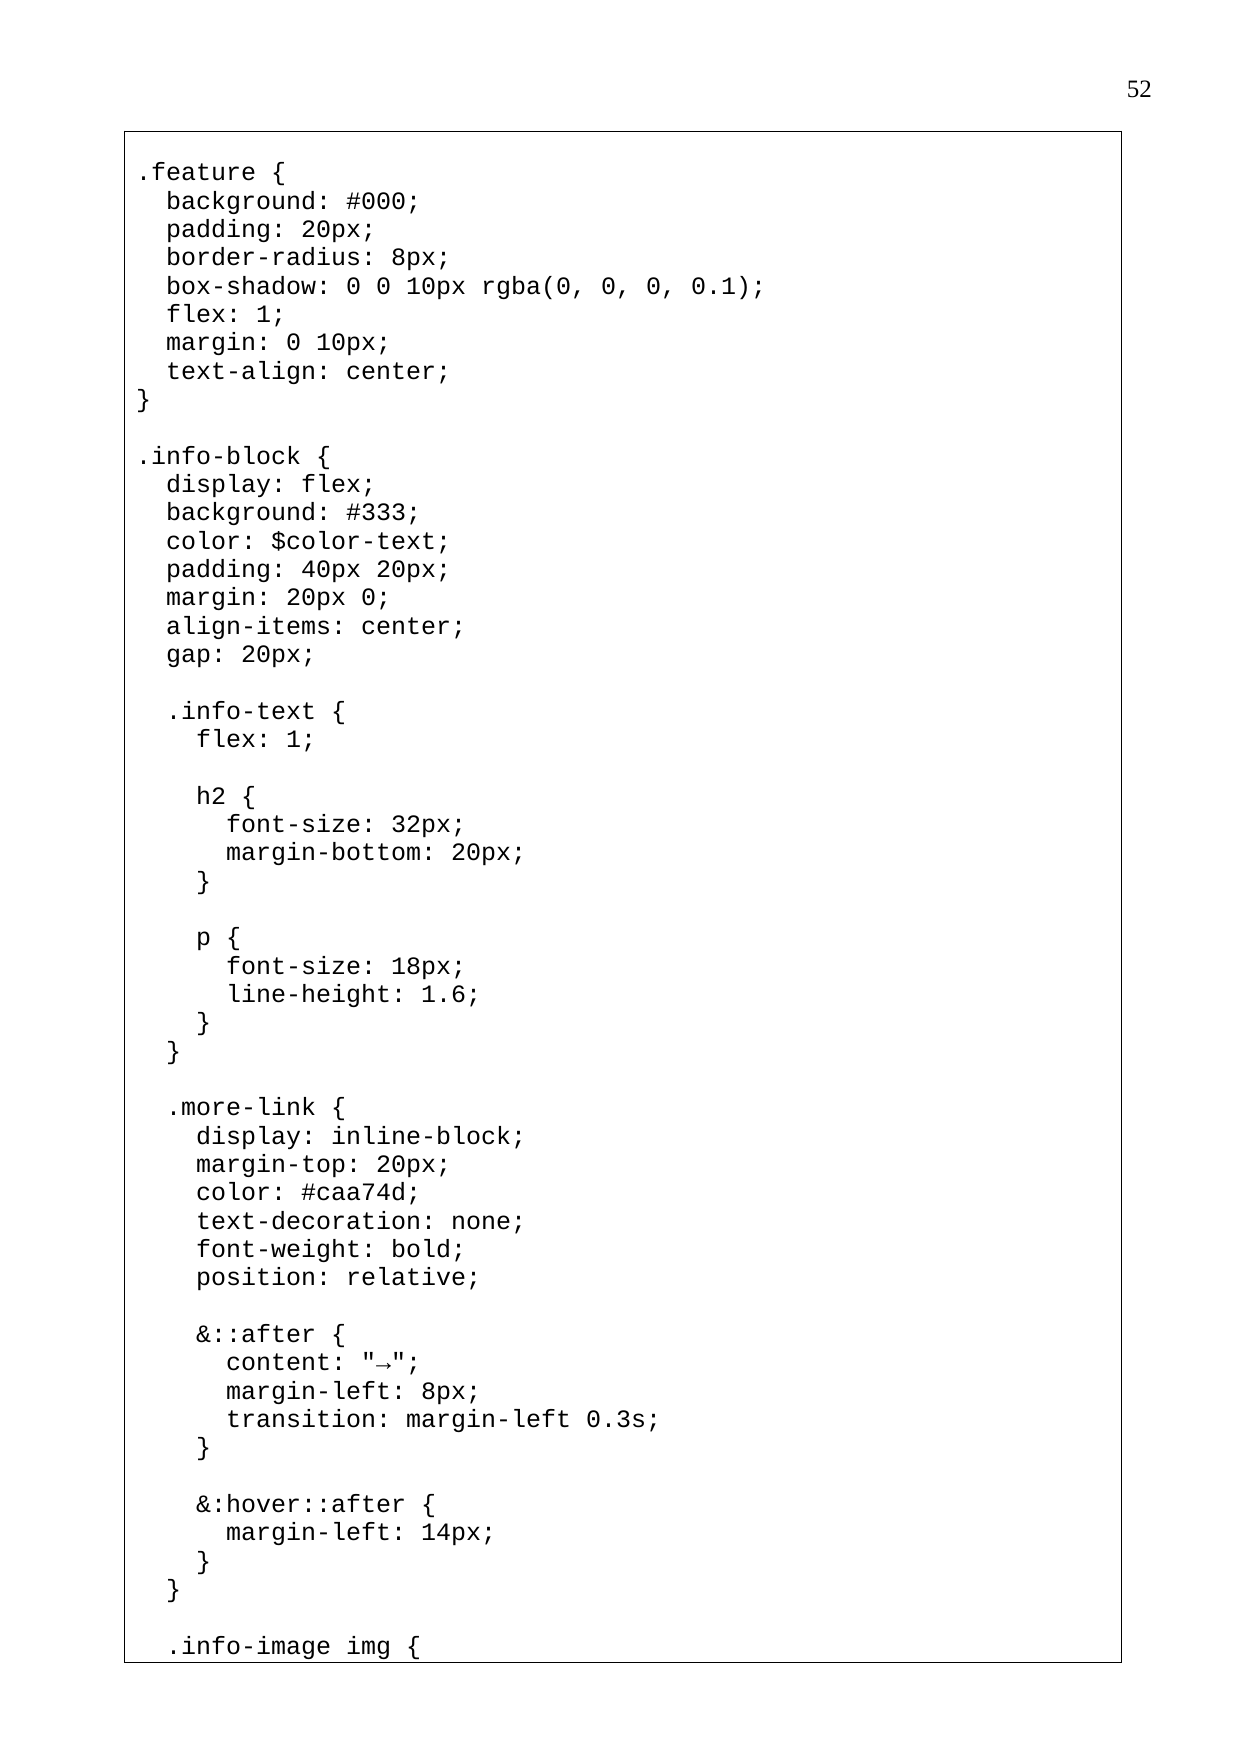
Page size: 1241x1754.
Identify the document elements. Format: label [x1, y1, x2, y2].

table_header [125, 132, 1121, 1662]
